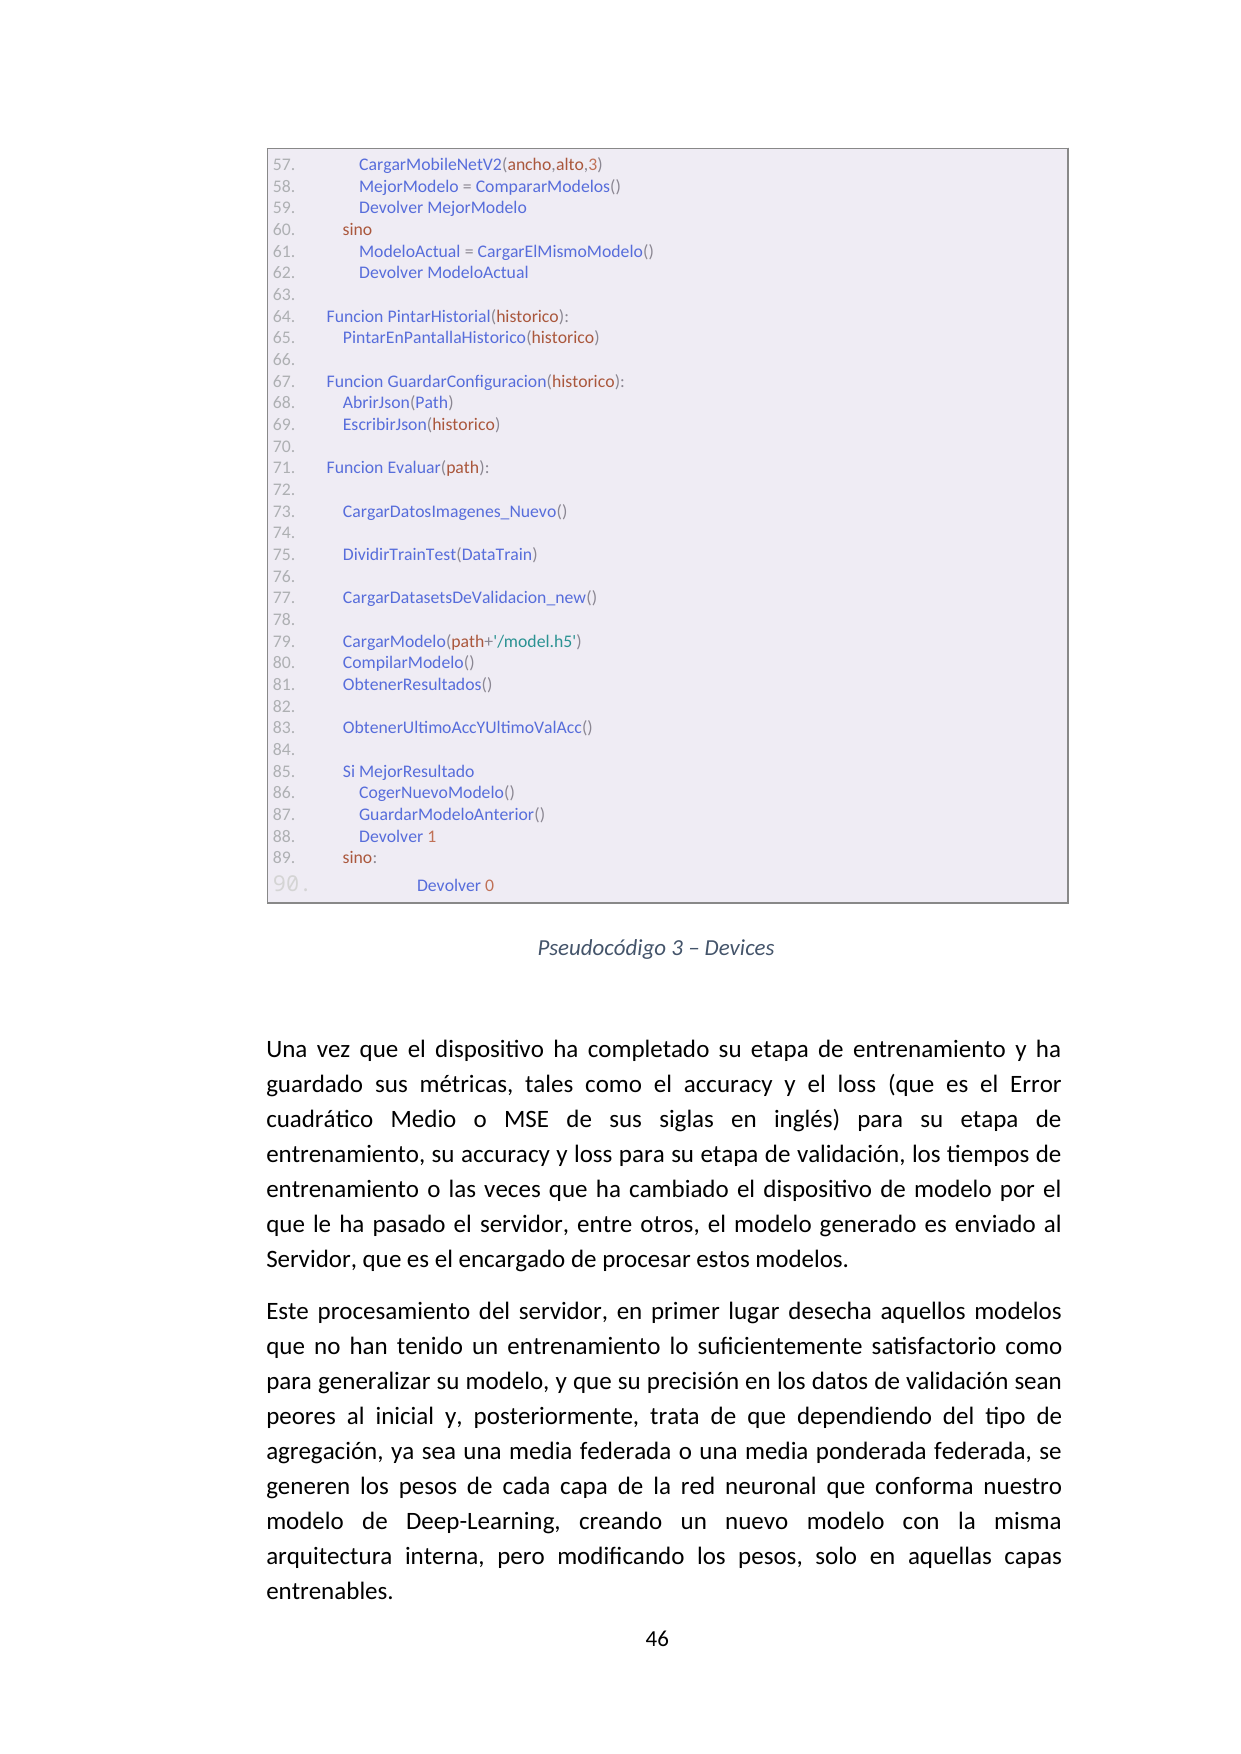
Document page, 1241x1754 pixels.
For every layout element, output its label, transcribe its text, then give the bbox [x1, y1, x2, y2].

list PintarEnPantallaHistorico(historico) [268, 321, 1067, 343]
list Funcion Evaluar(path): [268, 451, 1067, 473]
list MejorModelo = CompararModelos() [268, 169, 1067, 191]
list ObtenerResultados() [268, 668, 1067, 689]
list DividirTrainTest(DataTrain) [268, 538, 1067, 559]
list AbrirJson(Path) [268, 386, 1067, 408]
list CargarDatosImagenes_Nuevo() [268, 494, 1067, 516]
list sino [268, 213, 1067, 234]
list Si MejorResultado [268, 754, 1067, 776]
list Funcion GuardarConfiguracion(historico): [268, 364, 1067, 386]
text Una vez que el dispositivo ha completado su etapa de entrenamiento y ha guardado sus métricas, tales como el accuracy y el loss (que es el Error cuadrático Medio o MSE de sus siglas en inglés) para su etapa de entrenamiento, su accuracy y loss para su etapa de validación, los tiempos de entrenamiento o las veces que ha cambiado el dispositivo de modelo por el que le ha pasado el servidor, entre otros, el modelo generado es enviado al Servidor, que es el encargado de procesar estos modelos. [266, 1033, 1063, 1274]
list Funcion PintarHistorial(historico): [268, 299, 1067, 321]
list Devolver 1 [268, 819, 1067, 841]
list Devolver ModeloActual [268, 256, 1067, 278]
text Pseudocódigo 3 – Devices [251, 933, 1063, 961]
list CargarDatasetsDeValidacion_new() [268, 581, 1067, 603]
list EscribirJson(historico) [268, 408, 1067, 429]
list CargarModelo(path+'/model.h5') [268, 624, 1067, 646]
list Devolver MejorModelo [268, 191, 1067, 213]
list ObtenerUltimoAccYUltimoValAcc() [268, 711, 1067, 733]
list CargarMobileNetV2(ancho,alto,3) [268, 149, 1067, 169]
list sino: [268, 841, 1067, 863]
list ModeloActual = CargarElMismoModelo() [268, 234, 1067, 256]
list GuardarModeloAnterior() [268, 798, 1067, 819]
list CogerNuevoModelo() [268, 776, 1067, 798]
list Devolver 0 [268, 863, 1067, 902]
text Este procesamiento del servidor, en primer lugar desecha aquellos modelos que no han tenido un entrenamiento lo suficientemente satisfactorio como para generalizar su modelo, y que su precisión en los datos de validación sean peores al inicial y, posteriormente, trata de que dependiendo del tipo de agregación, ya sea una media federada o una media ponderada federada, se generen los pesos de cada capa de la red neuronal que conforma nuestro modelo de Deep-Learning, creando un nuevo modelo con la misma arquitectura interna, pero modificando los pesos, solo en aquellas capas entrenables. [266, 1295, 1063, 1605]
list CompilarModelo() [268, 646, 1067, 668]
